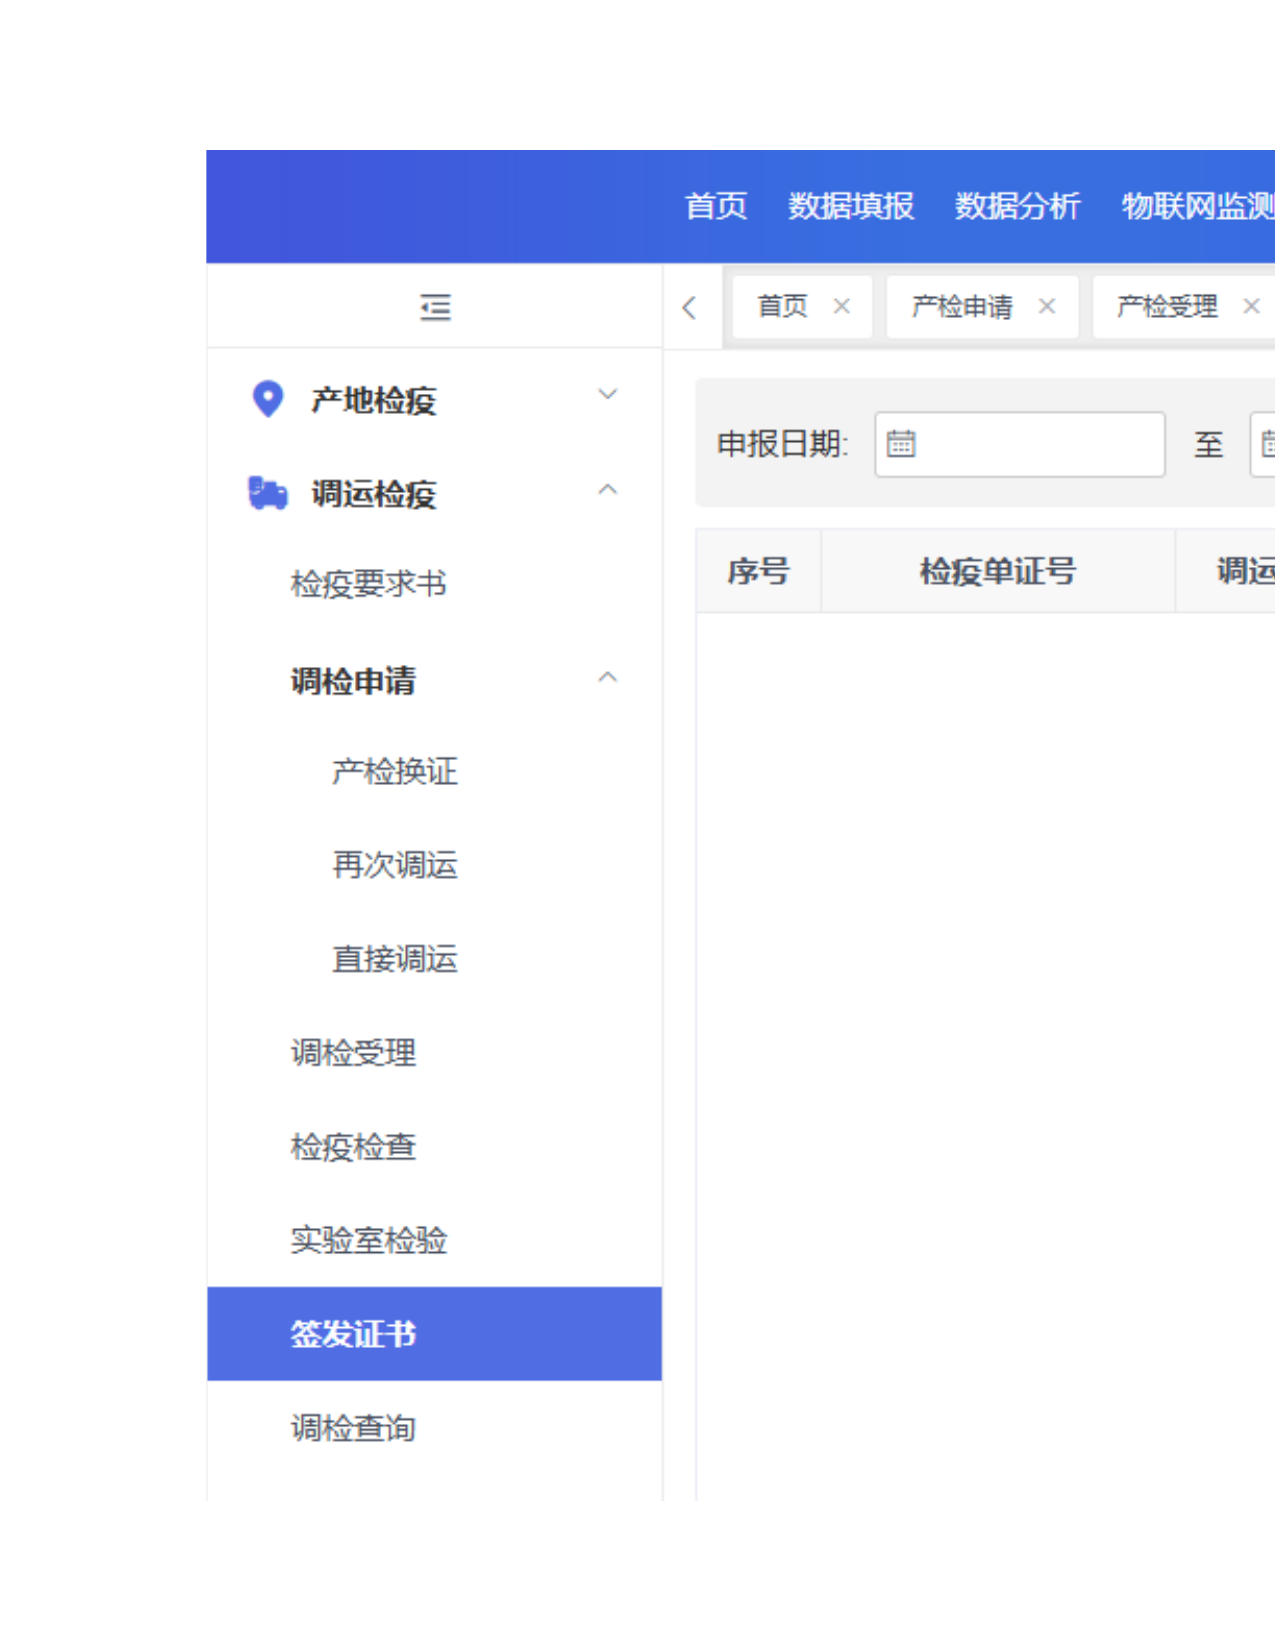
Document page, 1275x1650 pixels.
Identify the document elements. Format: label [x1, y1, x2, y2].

picture [206, 150, 1275, 1501]
